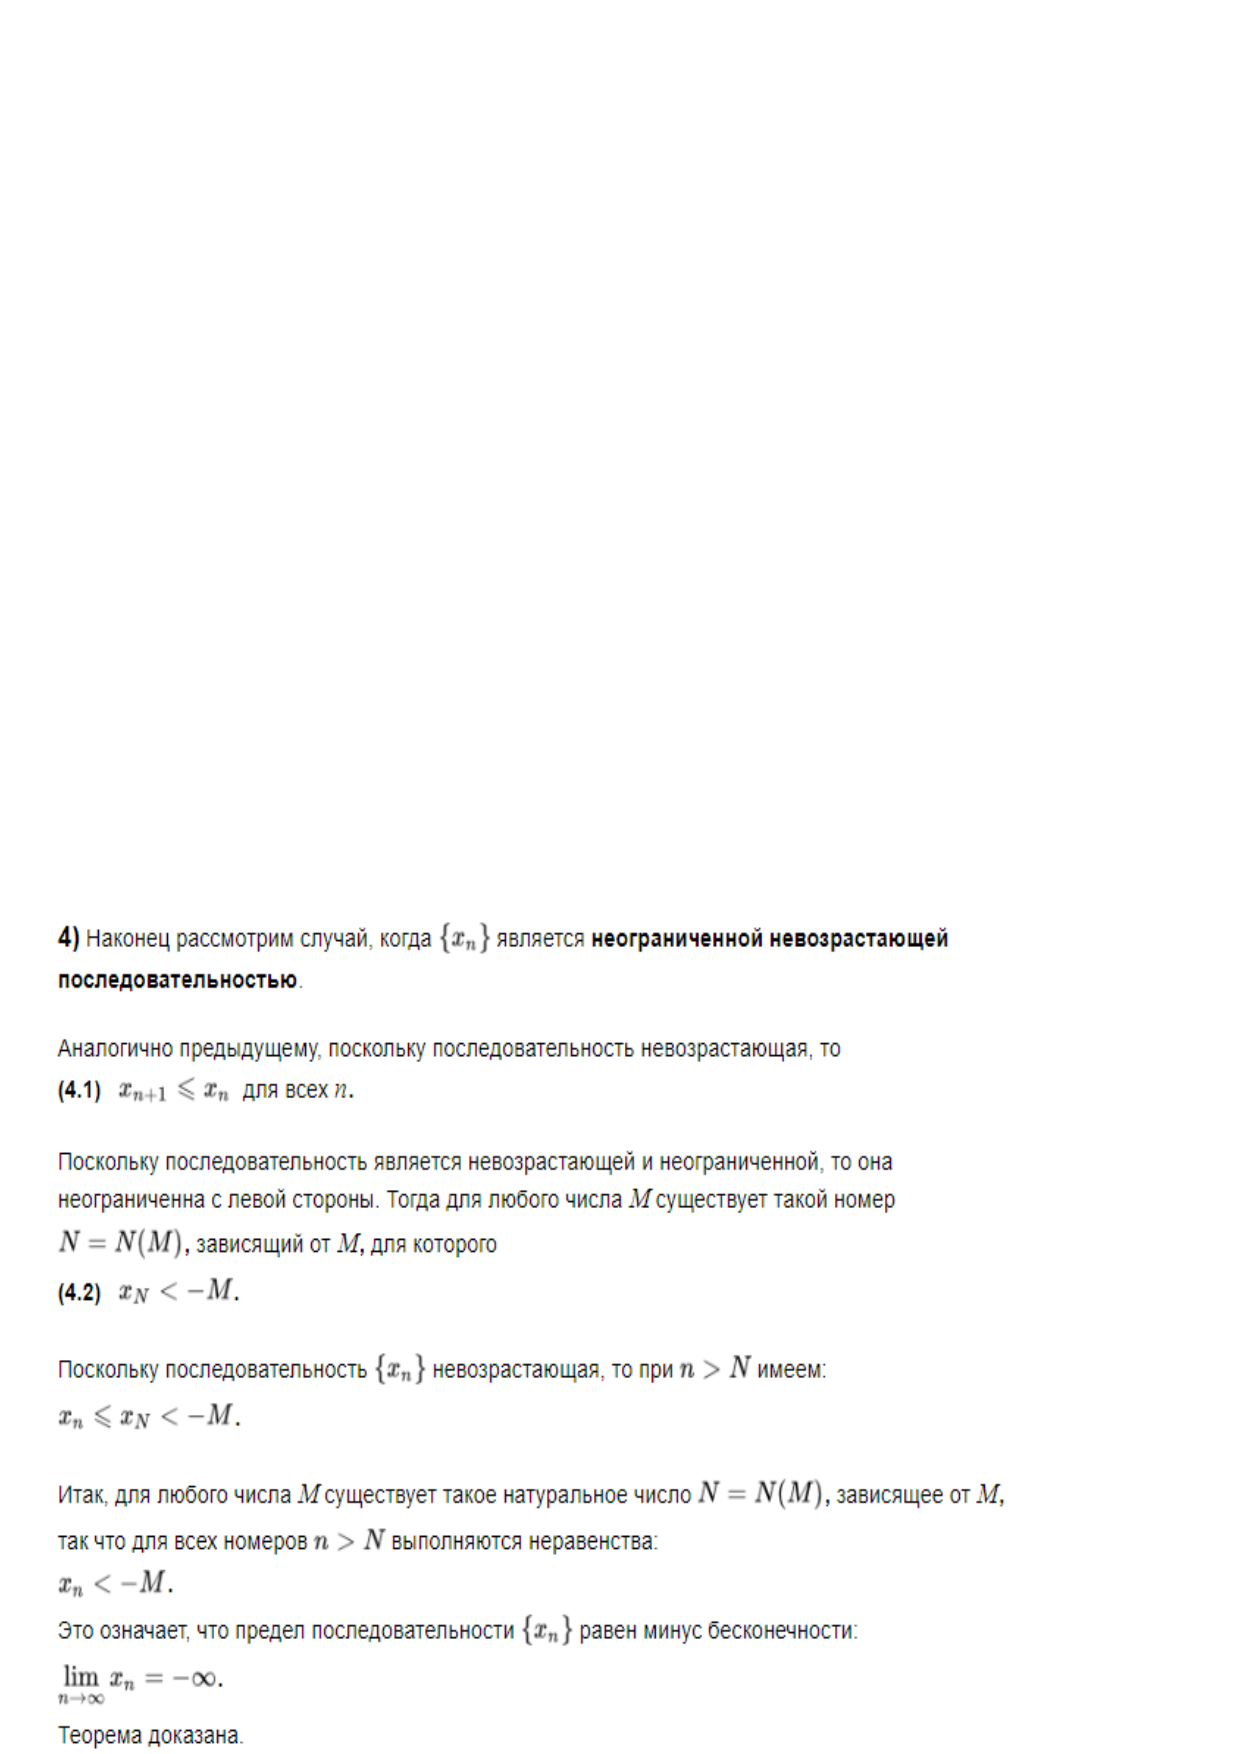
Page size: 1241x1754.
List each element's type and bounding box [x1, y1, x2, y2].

picture [48, 892, 1053, 1754]
